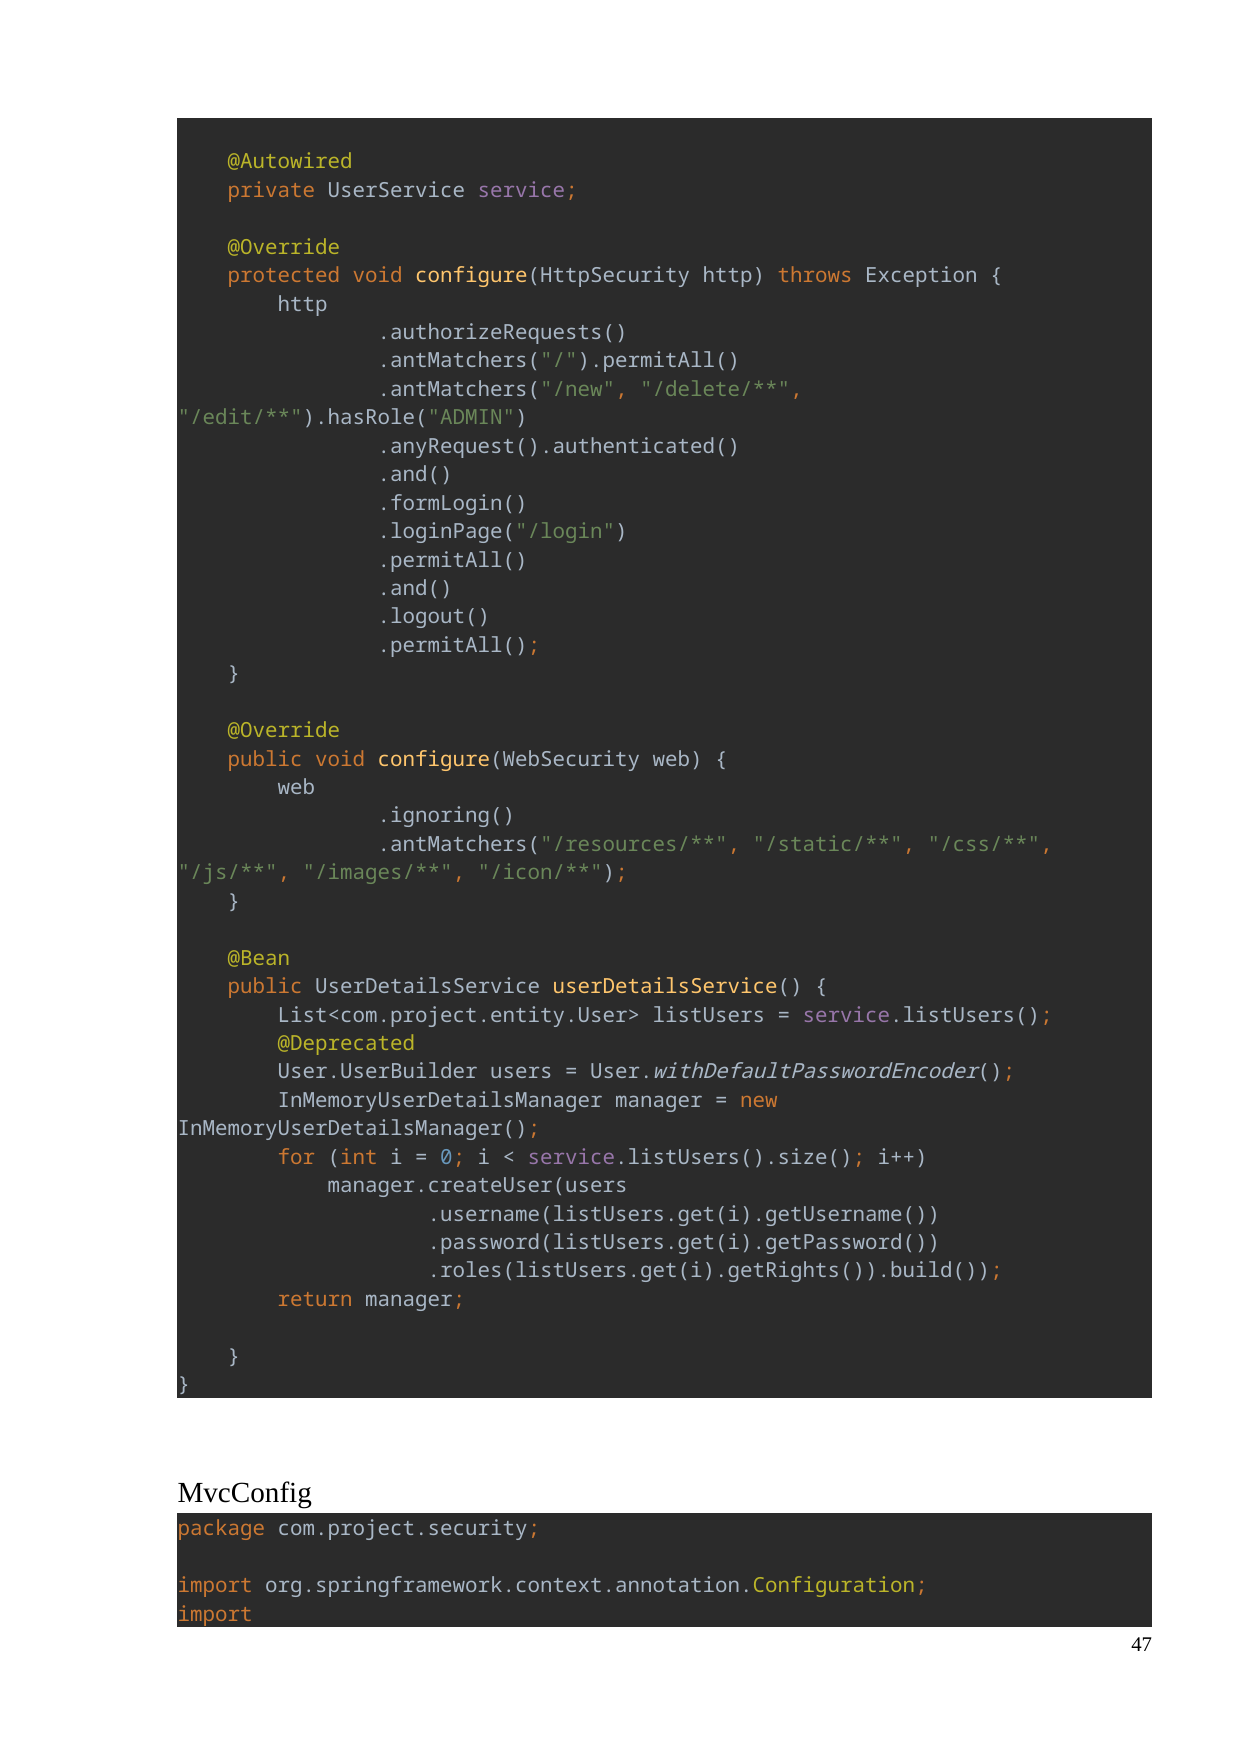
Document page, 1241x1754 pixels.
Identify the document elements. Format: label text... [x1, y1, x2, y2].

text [177, 1513, 1152, 1627]
text MvcConfig [177, 1475, 1152, 1508]
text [177, 118, 1152, 1398]
